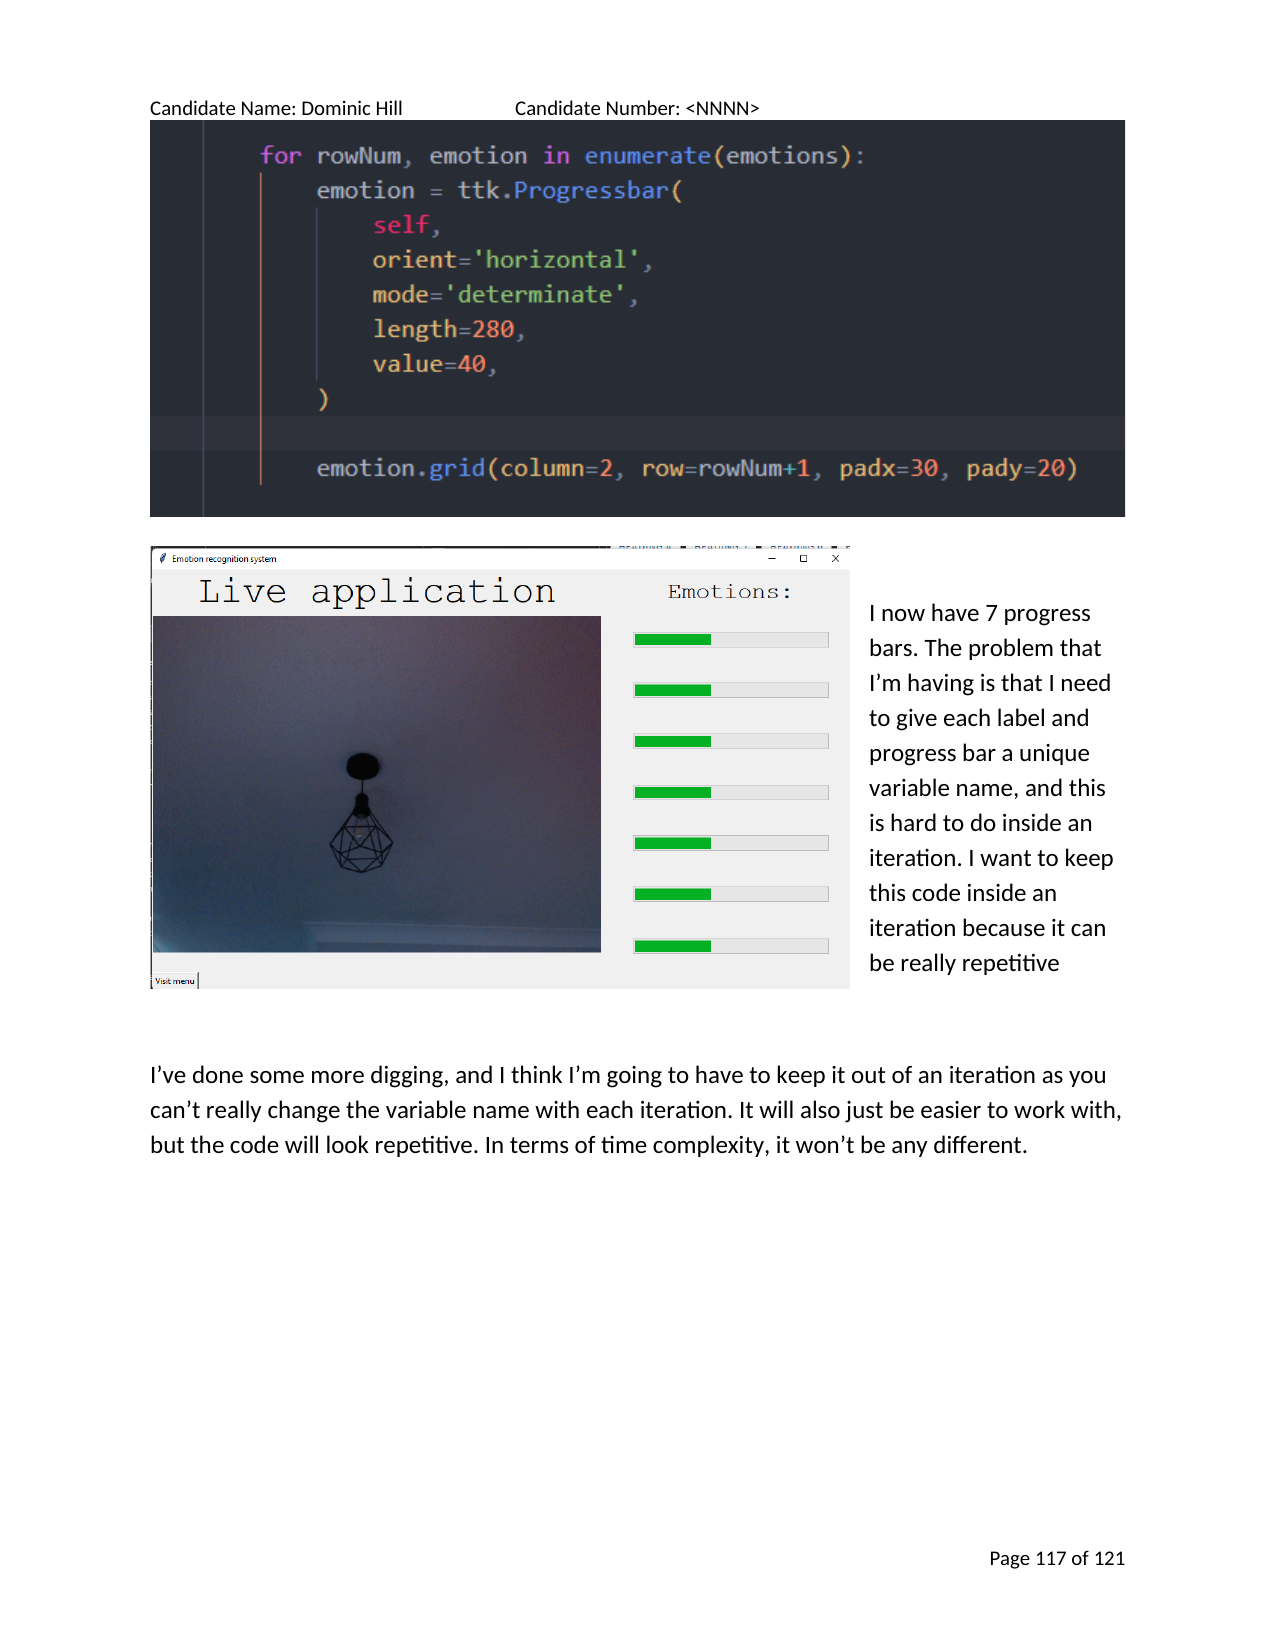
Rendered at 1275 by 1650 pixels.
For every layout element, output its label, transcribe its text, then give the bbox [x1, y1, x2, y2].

picture [150, 176, 1125, 573]
text I now have 7 progress bars. The problem that I’m having is that I need to give each label and progress bar a unique variable name, and this is hard to do inside an iteration. I want to keep this code inside an iteration because it can be really repetitive [850, 653, 1125, 1034]
picture [150, 602, 850, 1043]
text I’ve done some more digging, and I think I’m going to have to keep it out of an iteration as you can’t really change the variable name with each iteration. It will also just be easier to work with, but the code will look repetitive. In terms of time complexity, it won’t be any different. [150, 1115, 1125, 1215]
